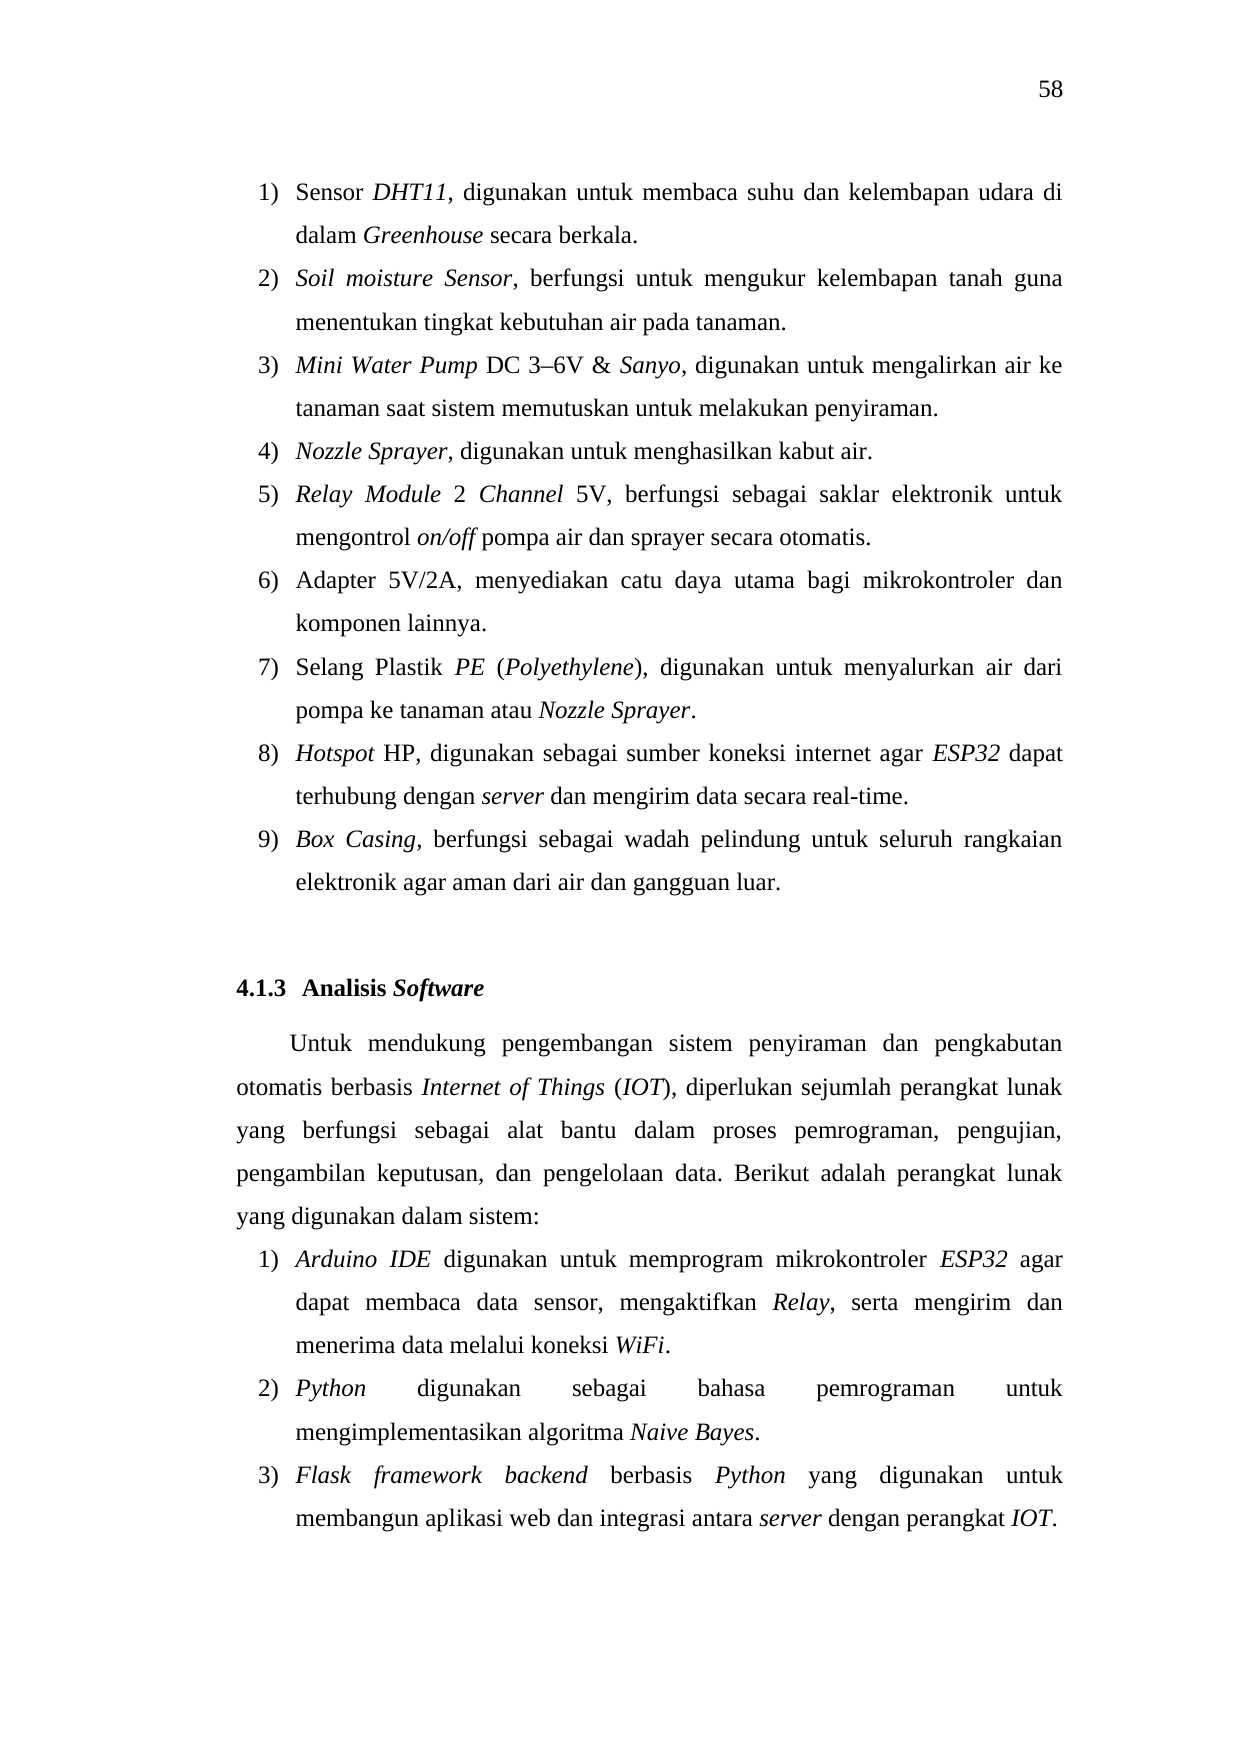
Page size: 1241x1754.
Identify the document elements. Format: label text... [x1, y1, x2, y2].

list Sensor DHT11, digunakan untuk membaca suhu dan kelembapan udara di dalam Greenhouse secara berkala. [258, 177, 1063, 249]
text Untuk mendukung pengembangan sistem penyiraman dan pengkabutan otomatis berbasis Internet of Things (IOT), diperlukan sejumlah perangkat lunak yang berfungsi sebagai alat bantu dalam proses pemrograman, pengujian, pengambilan keputusan, dan pengelolaan data. Berikut adalah perangkat lunak yang digunakan dalam sistem: [236, 1028, 1063, 1230]
list Adapter 5V/2A, menyediakan catu daya utama bagi mikrokontroler dan komponen lainnya. [258, 565, 1063, 637]
list Selang Plastik PE (Polyethylene), digunakan untuk menyalurkan air dari pompa ke tanaman atau Nozzle Sprayer. [258, 652, 1063, 723]
list Python digunakan sebagai bahasa pemrograman untuk mengimplementasikan algoritma Naive Bayes. [258, 1373, 1063, 1445]
subtitle Analisis Software [236, 973, 1063, 1002]
list Nozzle Sprayer, digunakan untuk menghasilkan kabut air. [258, 436, 1063, 465]
list Relay Module 2 Channel 5V, berfungsi sebagai saklar elektronik untuk mengontrol on/off pompa air dan sprayer secara otomatis. [258, 479, 1063, 551]
list Soil moisture Sensor, berfungsi untuk mengukur kelembapan tanah guna menentukan tingkat kebutuhan air pada tanaman. [258, 263, 1063, 335]
list Arduino IDE digunakan untuk memprogram mikrokontroler ESP32 agar dapat membaca data sensor, mengaktifkan Relay, serta mengirim dan menerima data melalui koneksi WiFi. [258, 1244, 1063, 1359]
list Hotspot HP, digunakan sebagai sumber koneksi internet agar ESP32 dapat terhubung dengan server dan mengirim data secara real-time. [258, 738, 1063, 810]
list Box Casing, berfungsi sebagai wadah pelindung untuk seluruh rangkaian elektronik agar aman dari air dan gangguan luar. [258, 824, 1063, 896]
list Flask framework backend berbasis Python yang digunakan untuk membangun aplikasi web dan integrasi antara server dengan perangkat IOT. [258, 1460, 1063, 1532]
list Mini Water Pump DC 3–6V & Sanyo, digunakan untuk mengalirkan air ke tanaman saat sistem memutuskan untuk melakukan penyiraman. [258, 350, 1063, 422]
